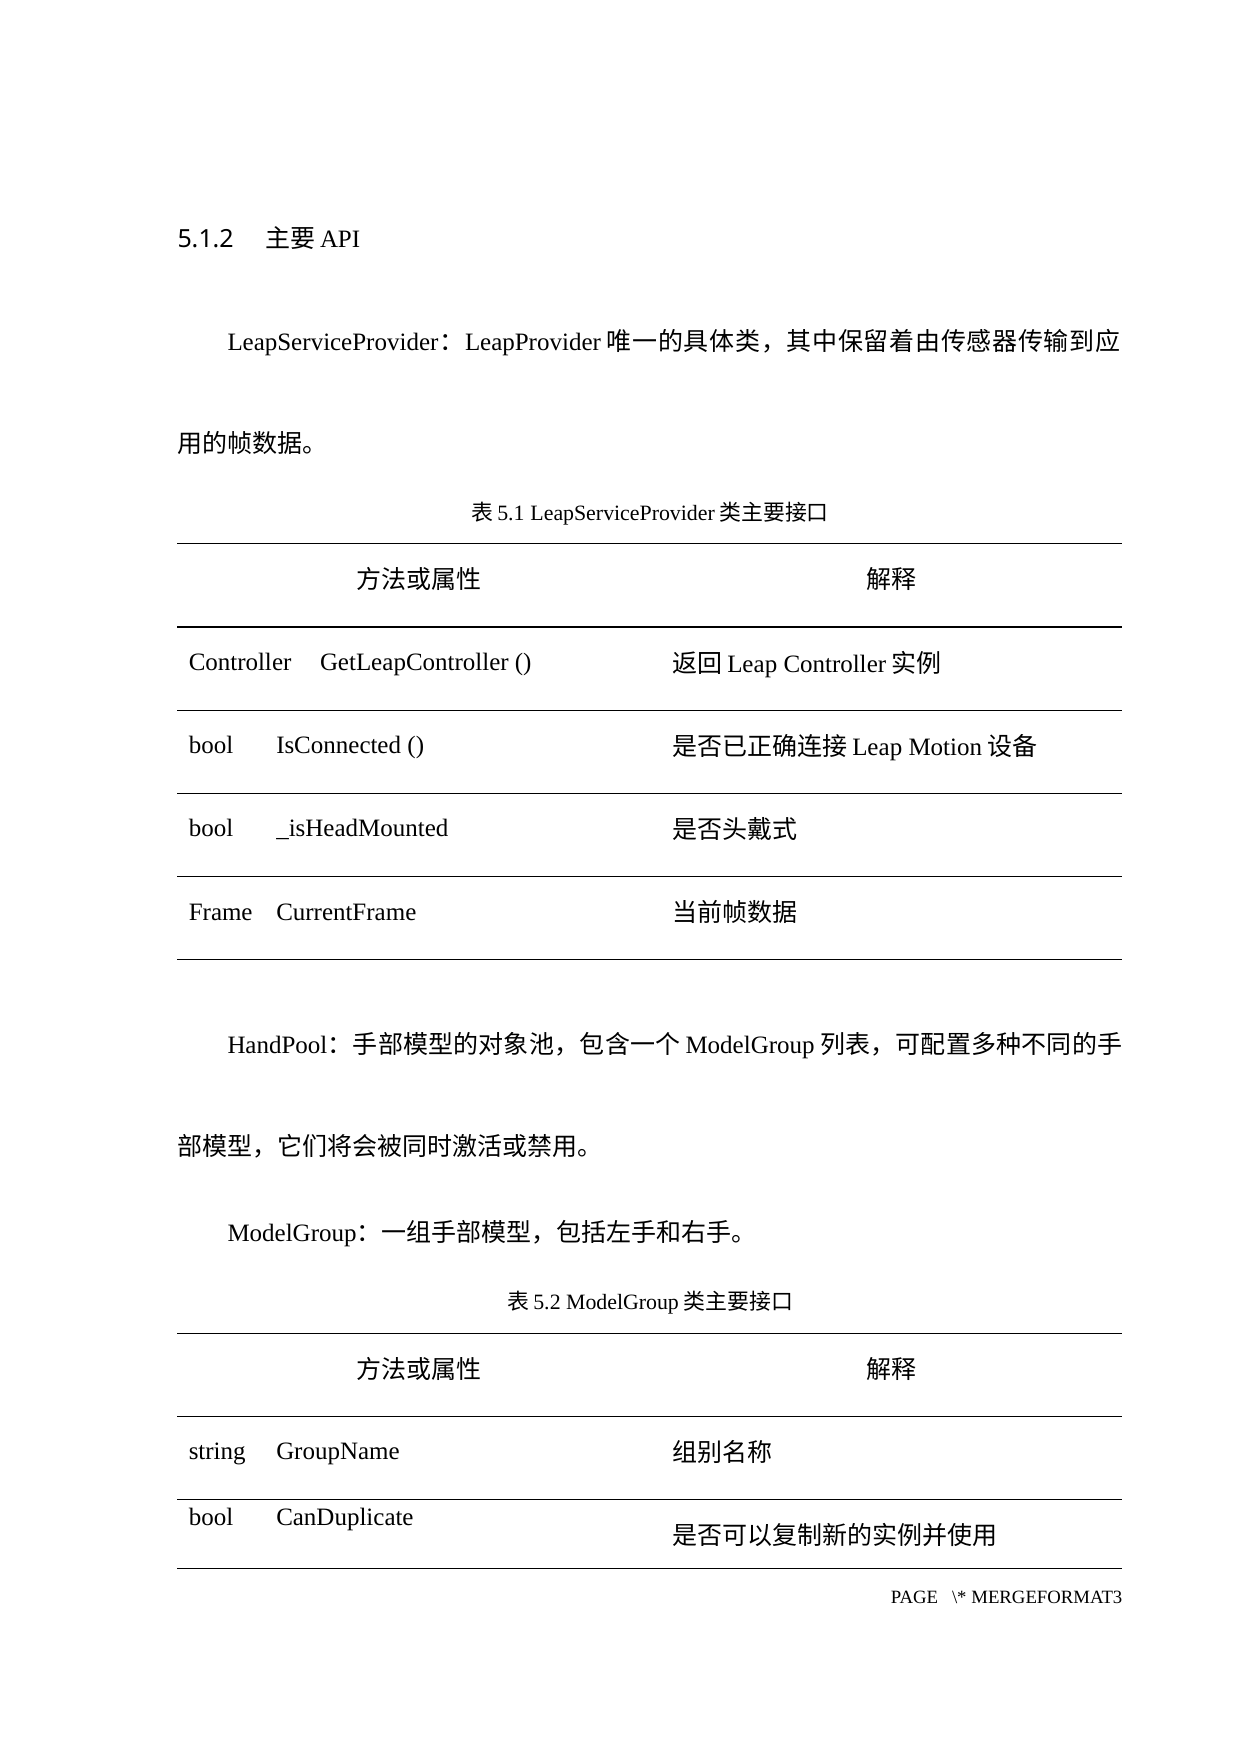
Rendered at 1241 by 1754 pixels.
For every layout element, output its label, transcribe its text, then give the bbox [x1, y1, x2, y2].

table_cell Frame CurrentFrame [177, 877, 661, 959]
table_cell bool CanDuplicate [177, 1500, 661, 1568]
table_cell 是否头戴式 [661, 794, 1122, 876]
table_cell 是否已正确连接Leap Motion设备 [661, 711, 1122, 793]
table_cell string GroupName [177, 1417, 661, 1499]
table_cell 组别名称 [661, 1417, 1122, 1499]
table_cell 当前帧数据 [661, 877, 1122, 959]
text 表5.1 LeapServiceProvider类主要接口 [177, 493, 1122, 527]
subtitle 主要API [177, 202, 1122, 270]
table_cell 是否可以复制新的实例并使用 [661, 1500, 1122, 1568]
text ModelGroup：一组手部模型，包括左手和右手。 [177, 1197, 1122, 1264]
table_cell bool _isHeadMounted [177, 794, 661, 876]
table_header 解释 [661, 544, 1122, 626]
text 表5.2 ModelGroup类主要接口 [177, 1283, 1122, 1317]
text HandPool：手部模型的对象池，包含一个ModelGroup列表，可配置多种不同的手部模型，它们将会被同时激活或禁用。 [177, 1009, 1122, 1178]
table_cell Controller GetLeapController () [177, 628, 661, 709]
table_header 方法或属性 [177, 1334, 661, 1416]
table_cell 返回Leap Controller实例 [661, 628, 1122, 709]
table_header 解释 [661, 1334, 1122, 1416]
table_cell bool IsConnected () [177, 711, 661, 793]
table_header 方法或属性 [177, 544, 661, 626]
text LeapServiceProvider：LeapProvider唯一的具体类，其中保留着由传感器传输到应用的帧数据。 [177, 305, 1122, 475]
